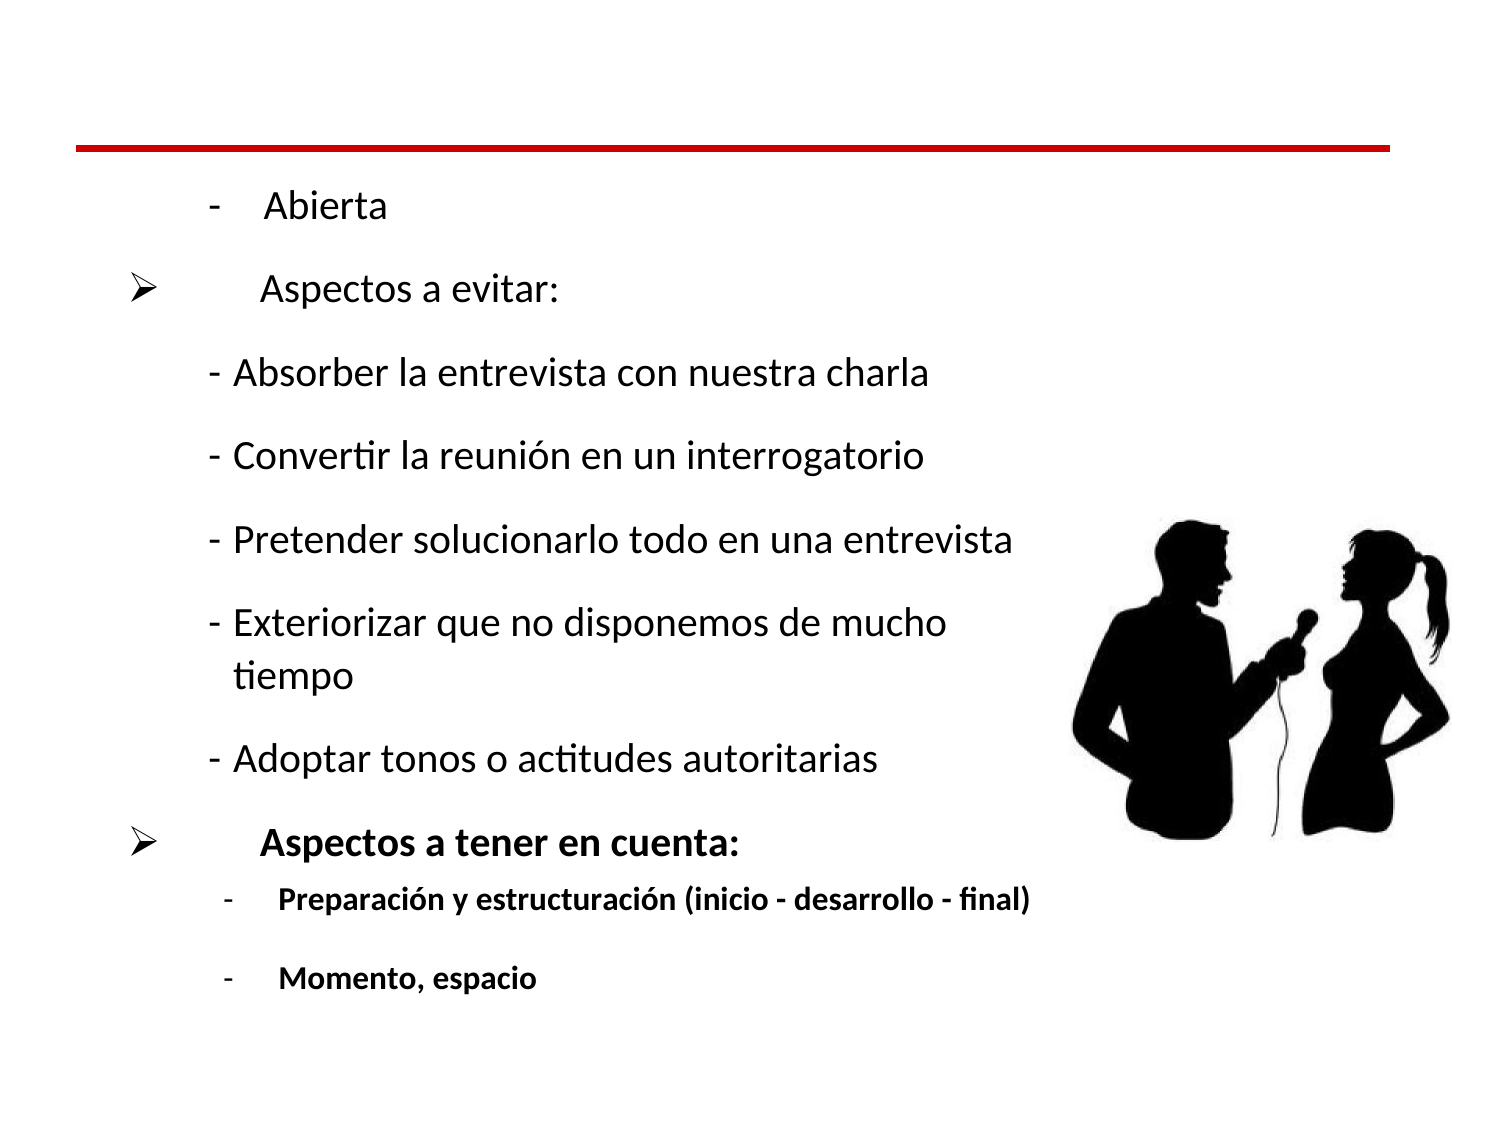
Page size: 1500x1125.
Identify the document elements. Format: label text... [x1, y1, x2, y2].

list Preparación y estructuración (inicio - desarrollo - final) [223, 878, 1408, 919]
list Absorber la entrevista con nuestra charla [208, 346, 1408, 397]
list Adoptar tonos o actitudes autoritarias [208, 732, 1068, 783]
list Aspectos a evitar: [127, 262, 1408, 313]
list Abierta [208, 179, 1408, 229]
list Convertir la reunión en un interrogatorio [208, 429, 1408, 480]
list Exteriorizar que no disponemos de mucho tiempo [208, 596, 1068, 699]
picture [1068, 515, 1452, 842]
list Momento, espacio [223, 957, 1408, 998]
list Pretender solucionarlo todo en una entrevista [208, 513, 1408, 564]
list Aspectos a tener en cuenta: [127, 816, 1408, 867]
